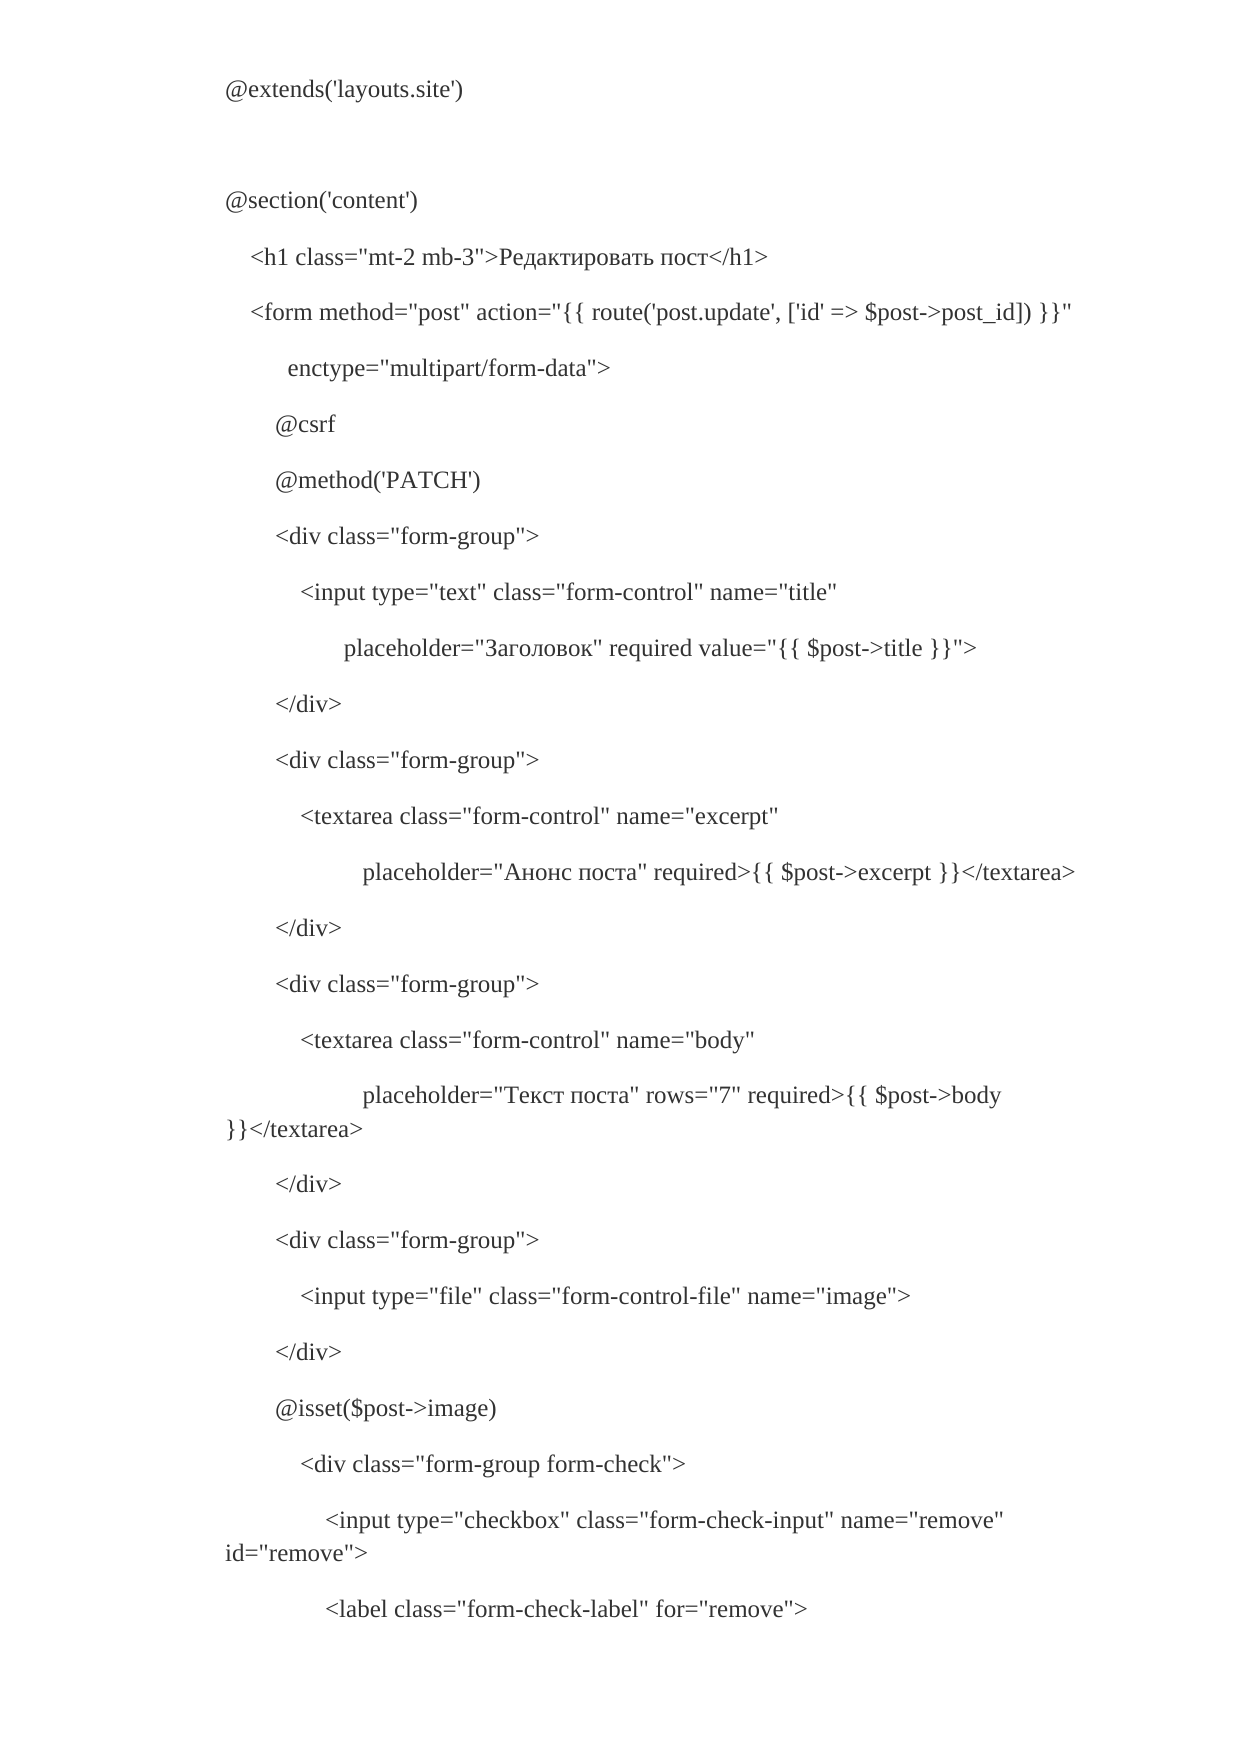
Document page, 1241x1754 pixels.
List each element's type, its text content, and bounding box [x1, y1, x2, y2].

text enctype="multipart/form-data"> [225, 353, 1090, 382]
text </div> [225, 1337, 1090, 1366]
text <div class="form-group"> [225, 1226, 1090, 1254]
text <textarea class="form-control" name="body" [225, 1025, 1090, 1053]
text placeholder="Текст поста" rows="7" required>{{ $post->body }}</textarea> [225, 1081, 1090, 1142]
text <div class="form-group"> [225, 745, 1090, 774]
text <div class="form-group form-check"> [225, 1449, 1090, 1478]
text </div> [225, 1169, 1090, 1198]
text <div class="form-group"> [225, 969, 1090, 997]
text @method('PATCH') [225, 465, 1090, 494]
text <input type="checkbox" class="form-check-input" name="remove" id="remove"> [225, 1505, 1090, 1567]
text @extends('layouts.site') [225, 74, 1090, 102]
text <label class="form-check-label" for="remove"> [225, 1594, 1090, 1623]
text <input type="text" class="form-control" name="title" [225, 577, 1090, 606]
text @csrf [225, 409, 1090, 438]
text @section('content') [225, 186, 1090, 214]
text placeholder="Заголовок" required value="{{ $post->title }}"> [225, 633, 1090, 662]
text <div class="form-group"> [225, 521, 1090, 550]
text <h1 class="mt-2 mb-3">Редактировать пост</h1> [225, 242, 1090, 270]
text <textarea class="form-control" name="excerpt" [225, 801, 1090, 830]
text </div> [225, 689, 1090, 718]
text </div> [225, 913, 1090, 942]
text <input type="file" class="form-control-file" name="image"> [225, 1281, 1090, 1310]
text placeholder="Анонс поста" required>{{ $post->excerpt }}</textarea> [225, 857, 1090, 886]
text @isset($post->image) [225, 1393, 1090, 1422]
text <form method="post" action="{{ route('post.update', ['id' => $post->post_id]) }}" [225, 297, 1090, 326]
